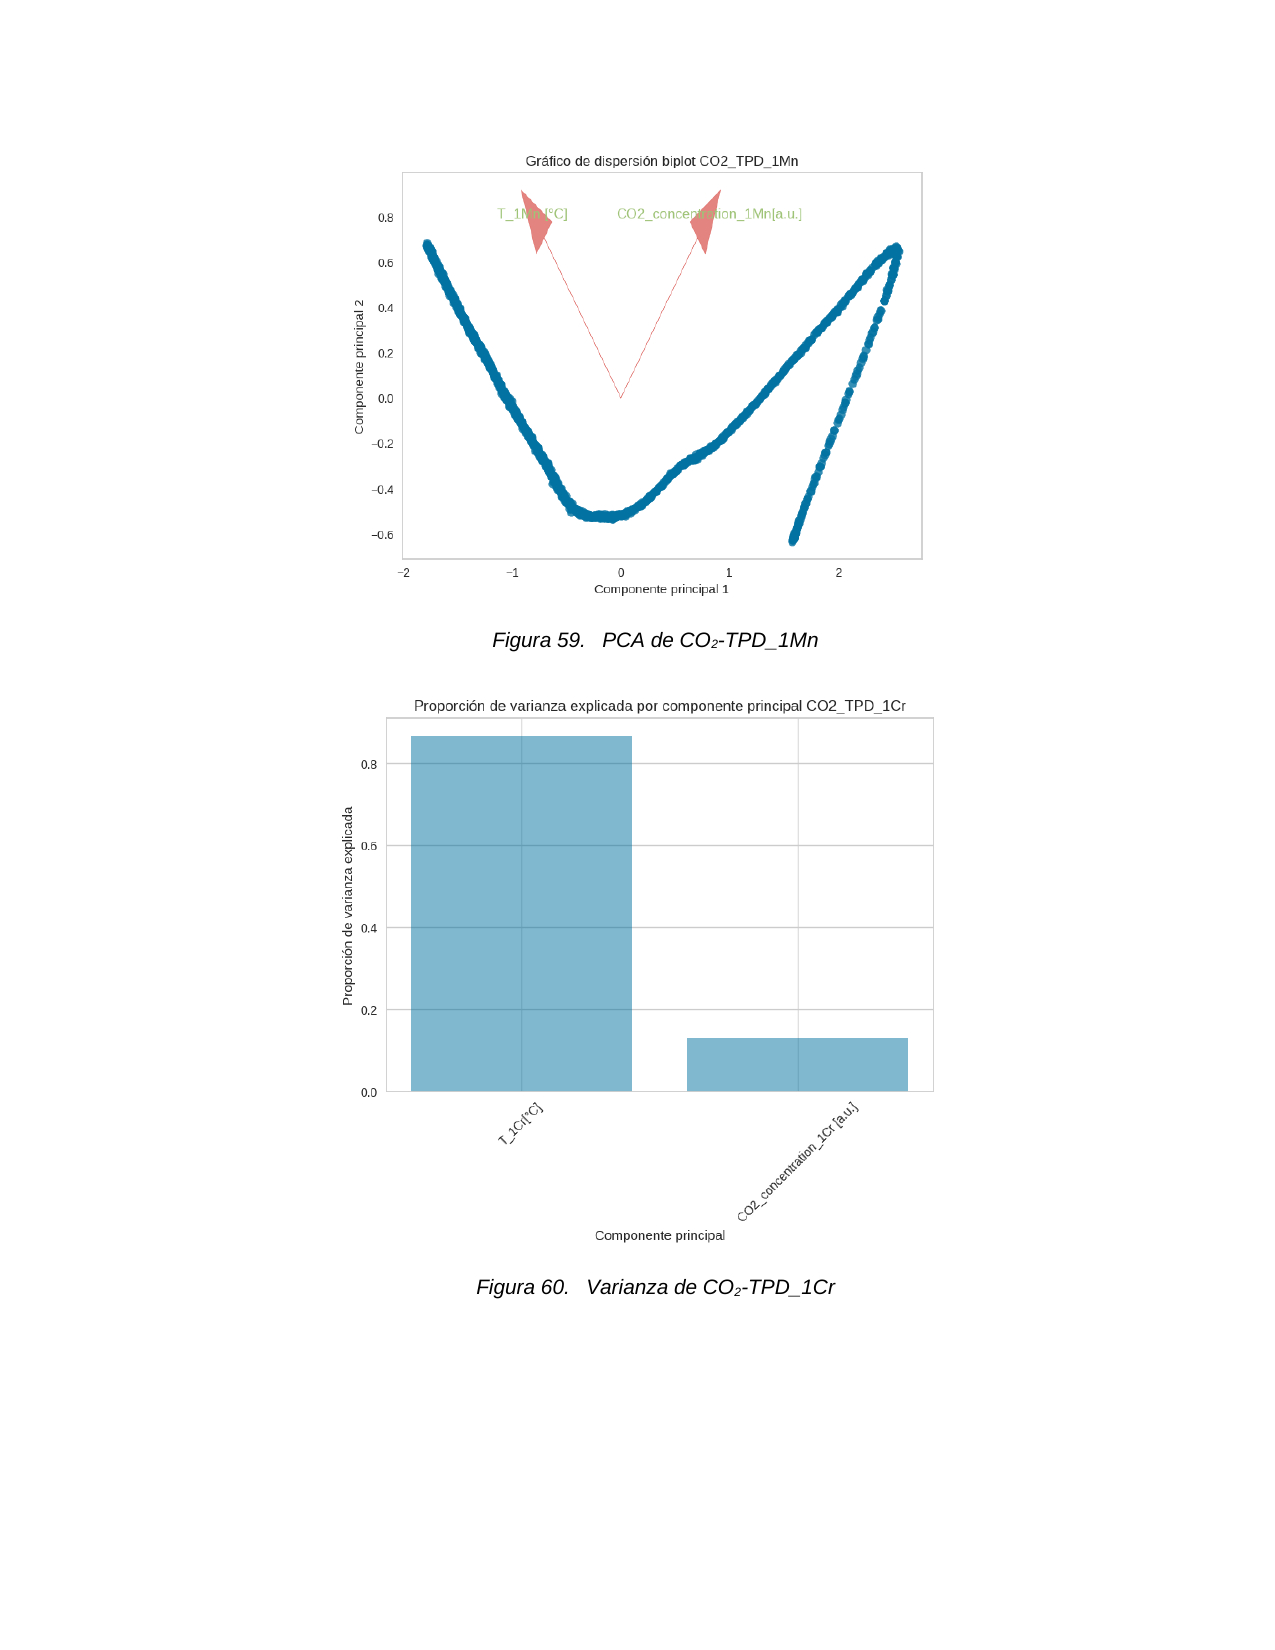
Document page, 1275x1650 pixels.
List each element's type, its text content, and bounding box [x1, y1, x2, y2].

picture [346, 147, 929, 603]
text Varianza de CO2-TPD_1Cr [215, 1274, 1098, 1298]
text PCA de CO2-TPD_1Mn [215, 627, 1098, 651]
picture [334, 692, 941, 1250]
